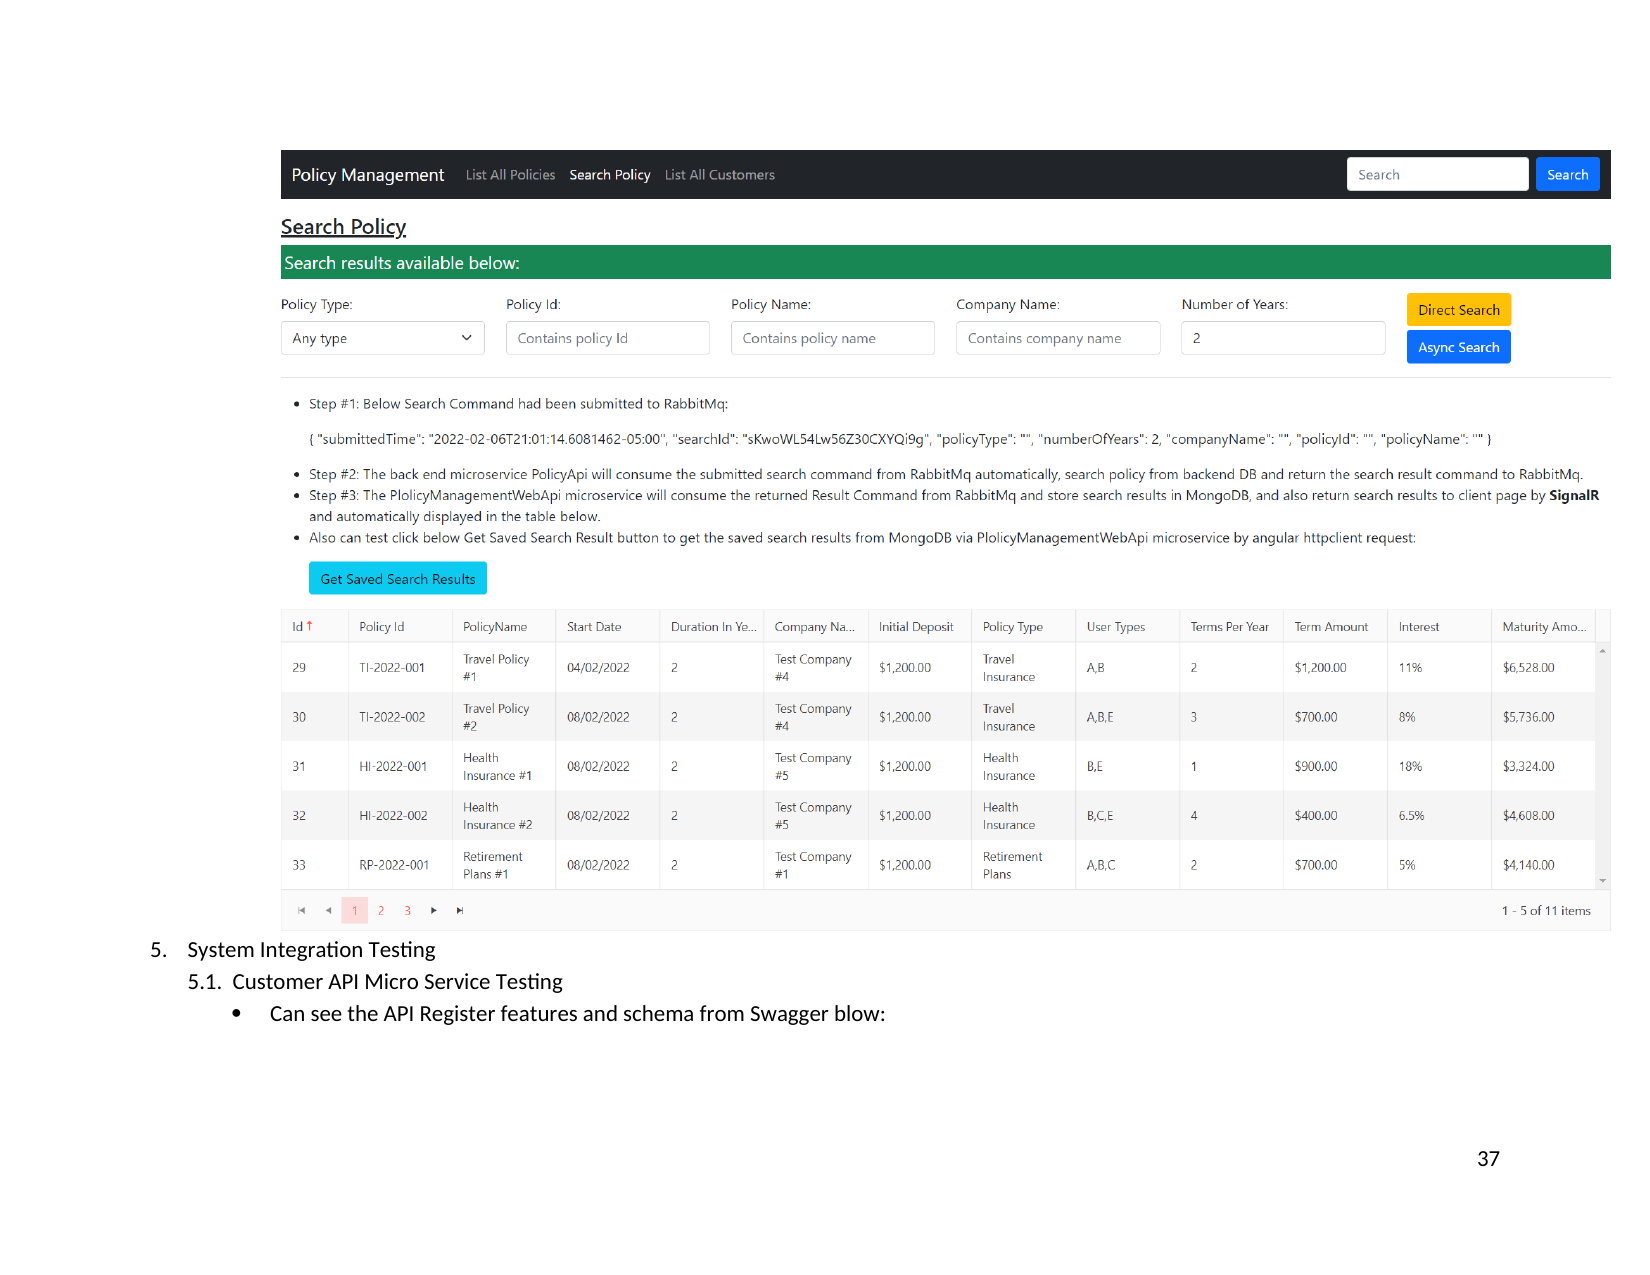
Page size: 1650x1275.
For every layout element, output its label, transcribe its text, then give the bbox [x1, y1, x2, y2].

list Customer API Micro Service Testing [187, 967, 1500, 995]
list System Integration Testing [150, 935, 1500, 963]
picture [270, 150, 1620, 931]
list Can see the API Register features and schema from Swagger blow: [232, 999, 1500, 1027]
